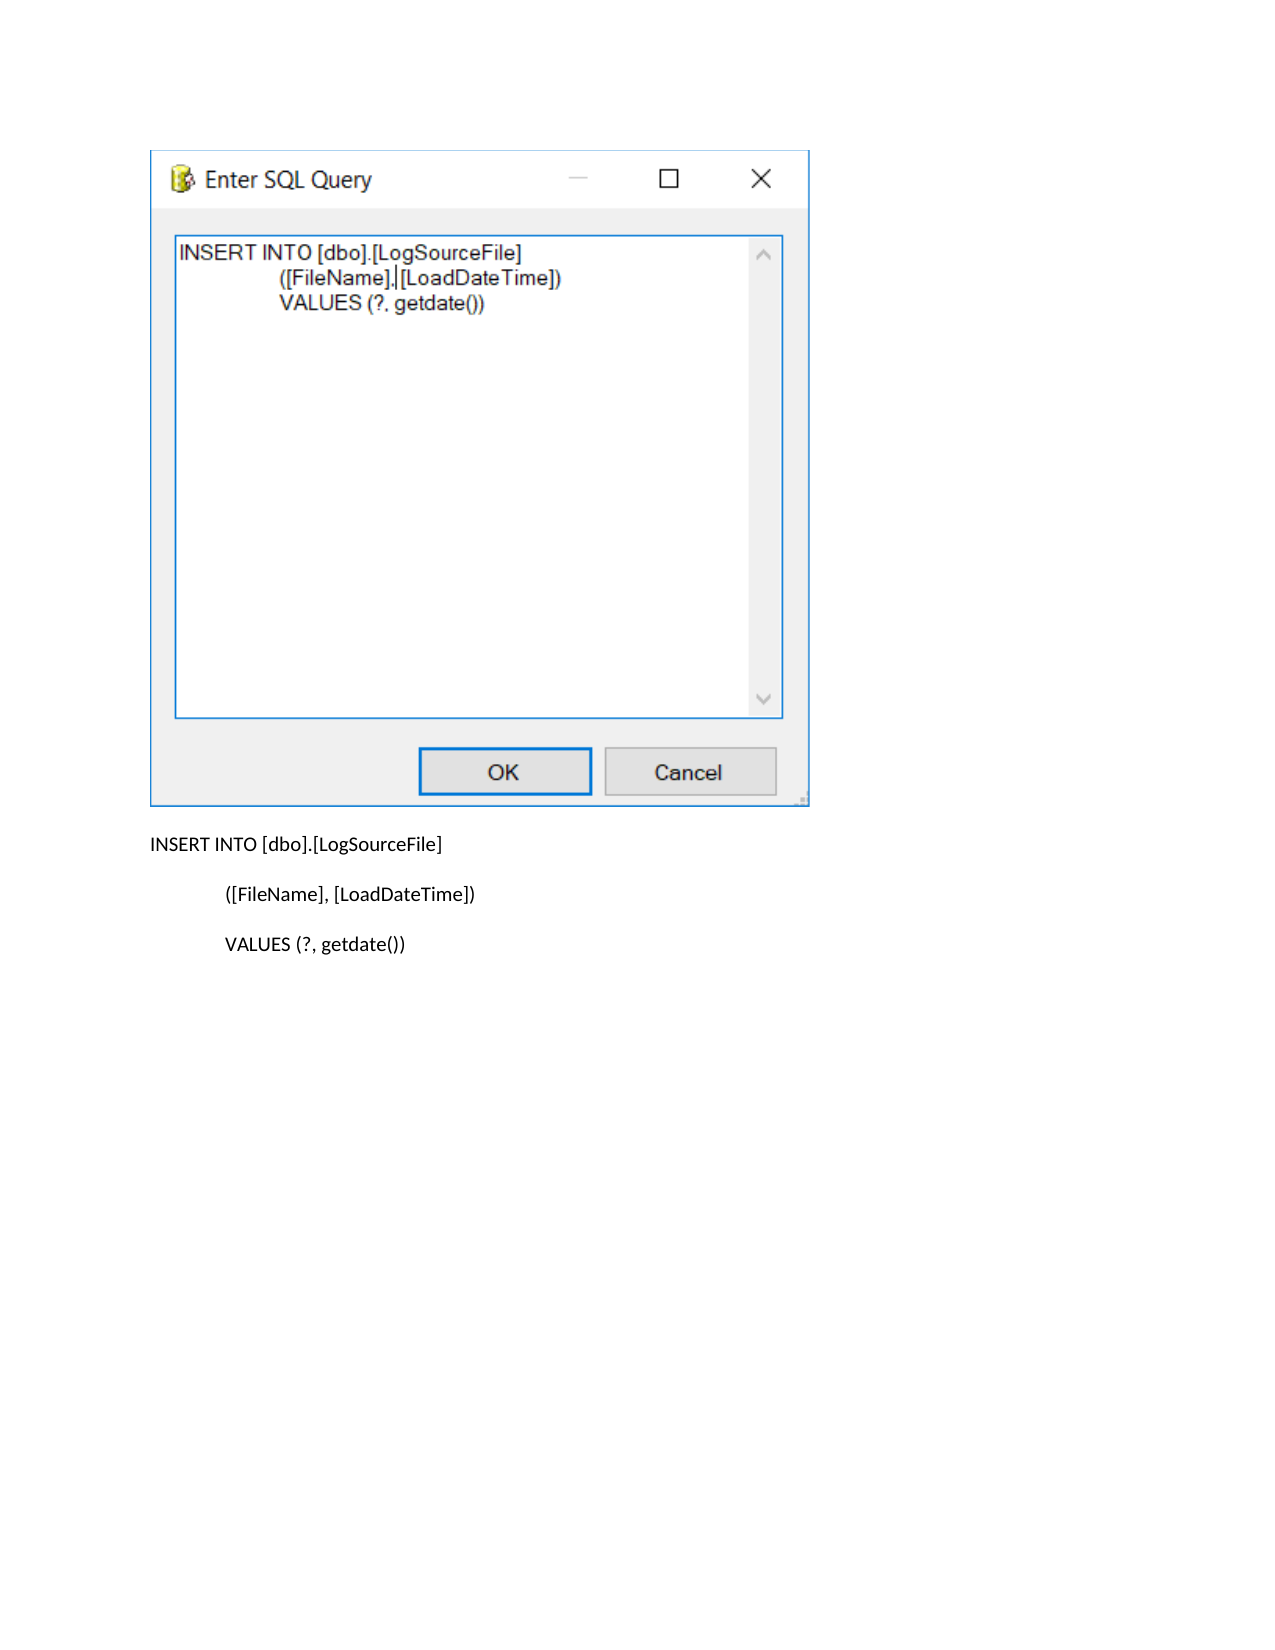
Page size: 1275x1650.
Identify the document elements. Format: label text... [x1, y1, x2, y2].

text INSERT INTO [dbo].[LogSourceFile] [150, 831, 1125, 857]
text VALUES (?, getdate()) [150, 931, 1125, 957]
text ([FileName], [LoadDateTime]) [150, 881, 1125, 907]
picture [150, 150, 810, 807]
